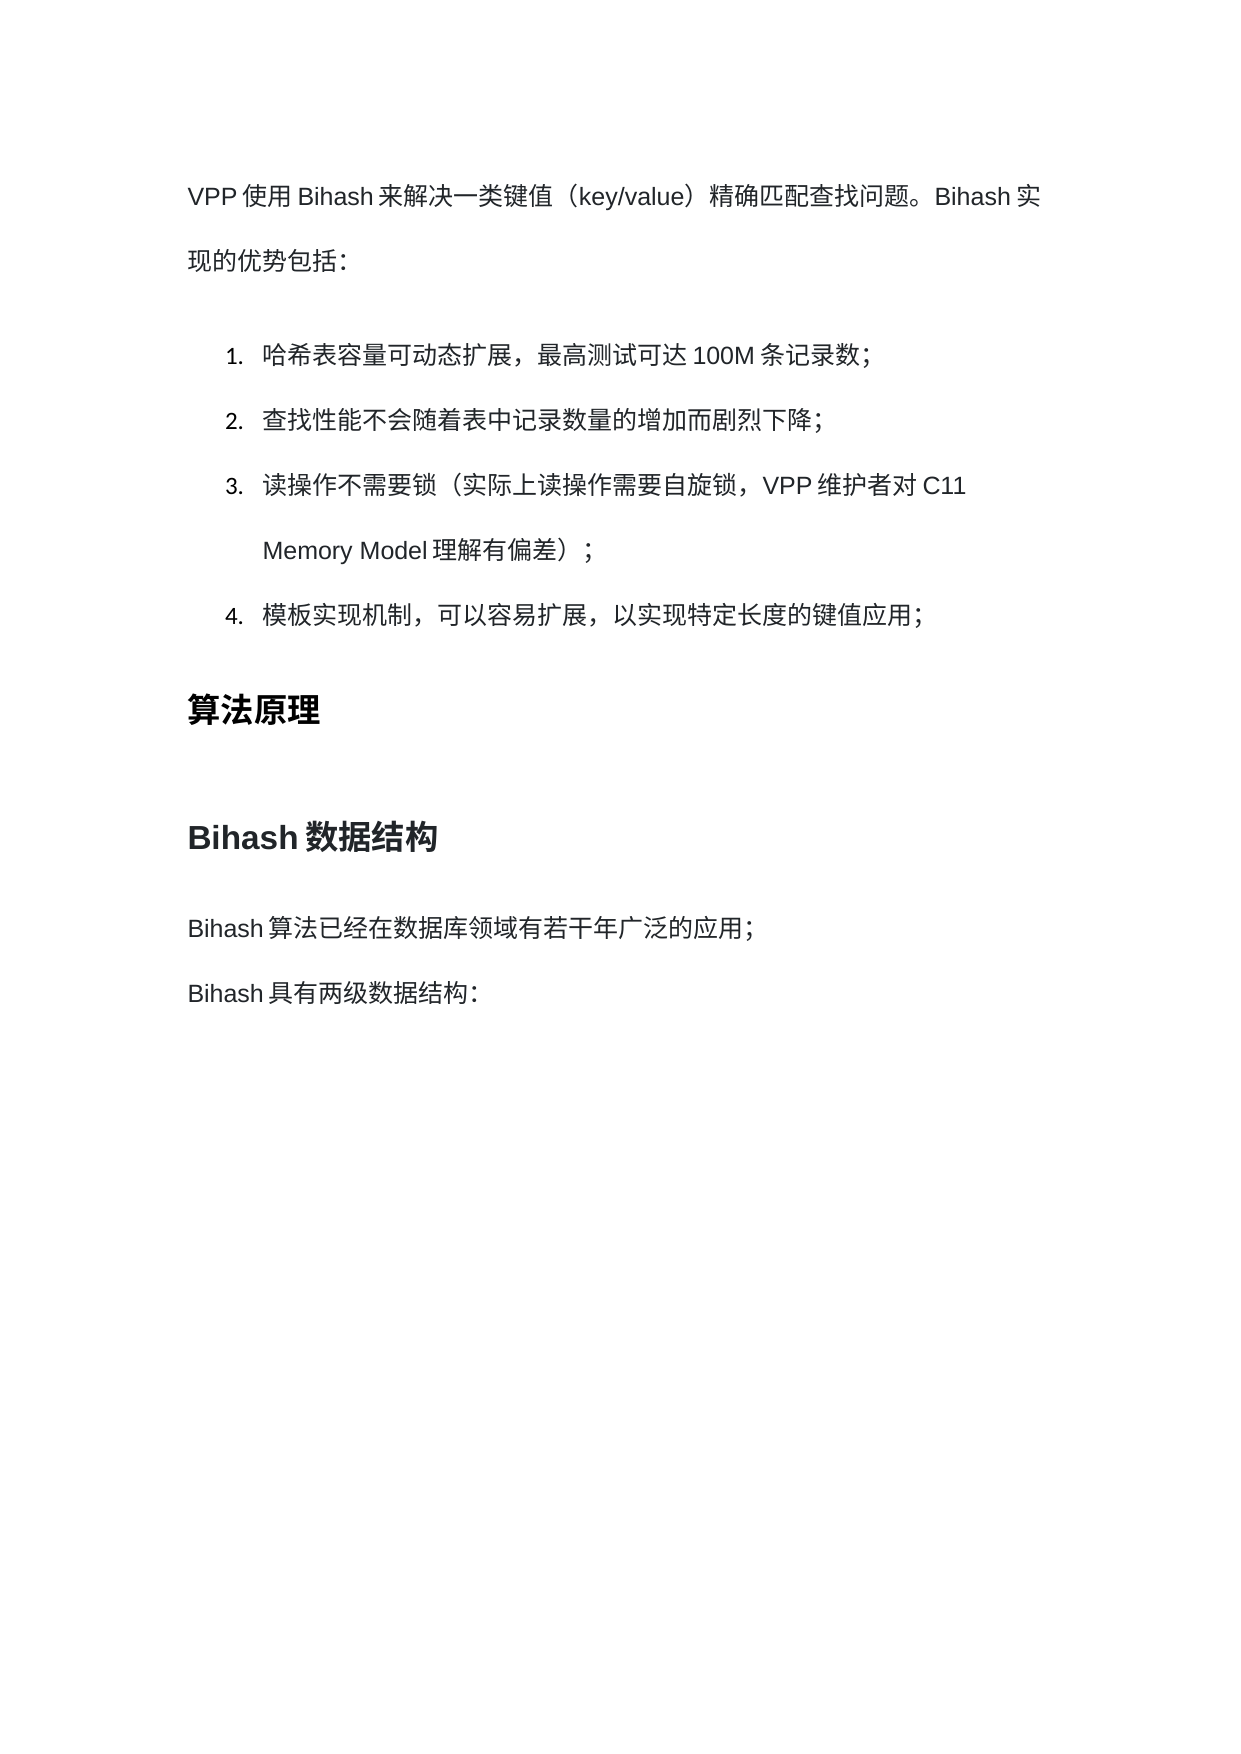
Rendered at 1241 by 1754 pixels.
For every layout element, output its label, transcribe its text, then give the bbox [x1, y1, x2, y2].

text Bihash算法已经在数据库领域有若干年广泛的应用； Bihash具有两级数据结构： [187, 894, 1053, 1024]
list 哈希表容量可动态扩展，最高测试可达100M条记录数； [225, 321, 1053, 386]
text VPP使用Bihash来解决一类键值（key/value）精确匹配查找问题。Bihash实现的优势包括： [187, 162, 1053, 292]
list 模板实现机制，可以容易扩展，以实现特定长度的键值应用； [225, 581, 1053, 646]
subtitle Bihash数据结构 [187, 802, 1053, 867]
list 查找性能不会随着表中记录数量的增加而剧烈下降； [225, 386, 1053, 451]
list 读操作不需要锁（实际上读操作需要自旋锁，VPP维护者对C11 Memory Model理解有偏差）； [225, 451, 1053, 581]
subtitle 算法原理 [187, 675, 1053, 740]
